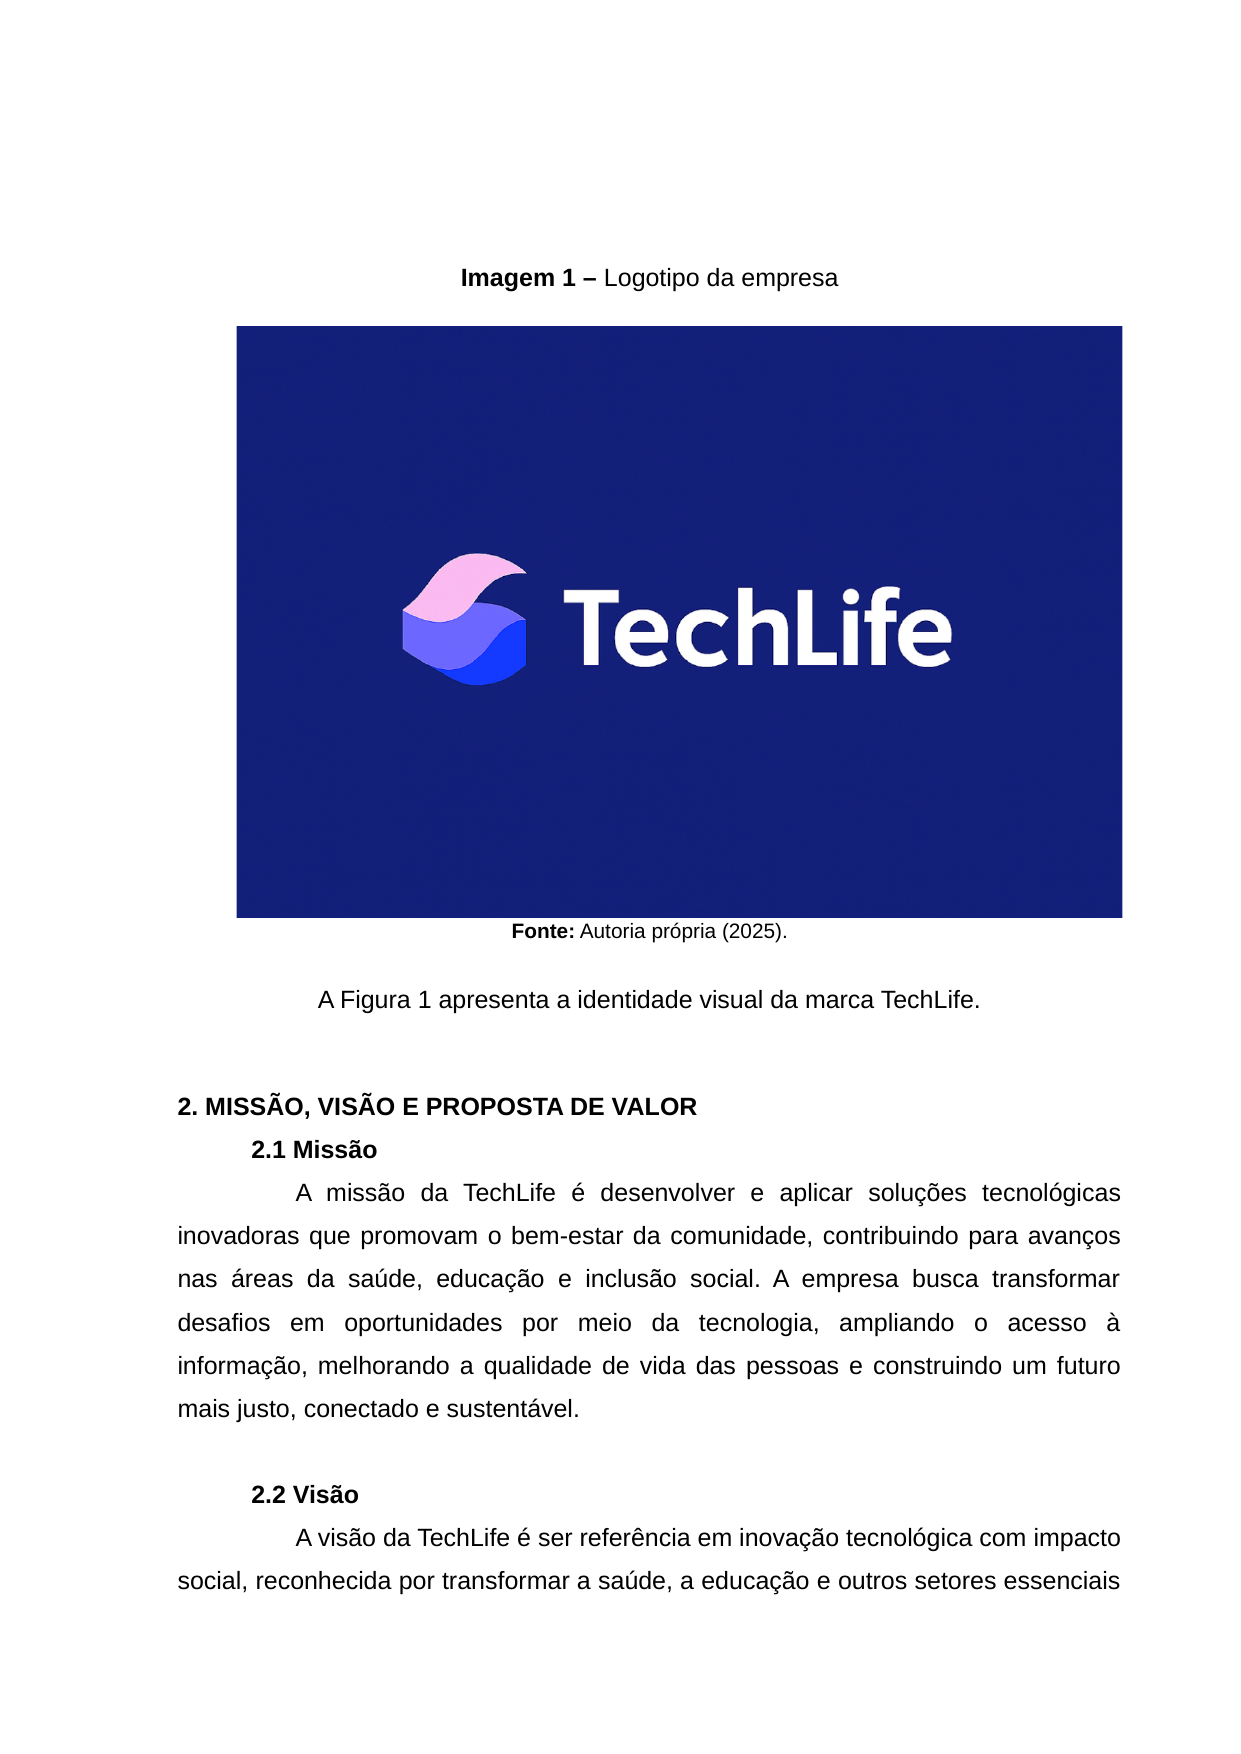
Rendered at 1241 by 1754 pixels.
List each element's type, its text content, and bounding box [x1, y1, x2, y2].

subtitle 2.1 Missão [251, 1135, 1122, 1164]
text Imagem 1 – Logotipo da empresa [177, 263, 1122, 292]
text A missão da TechLife é desenvolver e aplicar soluções tecnológicas inovadoras que promovam o bem-estar da comunidade, contribuindo para avanços nas áreas da saúde, educação e inclusão social. A empresa busca transformar desafios em oportunidades por meio da tecnologia, ampliando o acesso à informação, melhorando a qualidade de vida das pessoas e construindo um futuro mais justo, conectado e sustentável. [177, 1178, 1122, 1423]
subtitle 2.2 Visão [251, 1480, 1122, 1509]
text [177, 1523, 1122, 1595]
picture [236, 326, 1123, 918]
text A Figura 1 apresenta a identidade visual da marca TechLife. [177, 985, 1122, 1014]
subtitle 2. Missão, Visão e Proposta de Valor [177, 1092, 1122, 1121]
